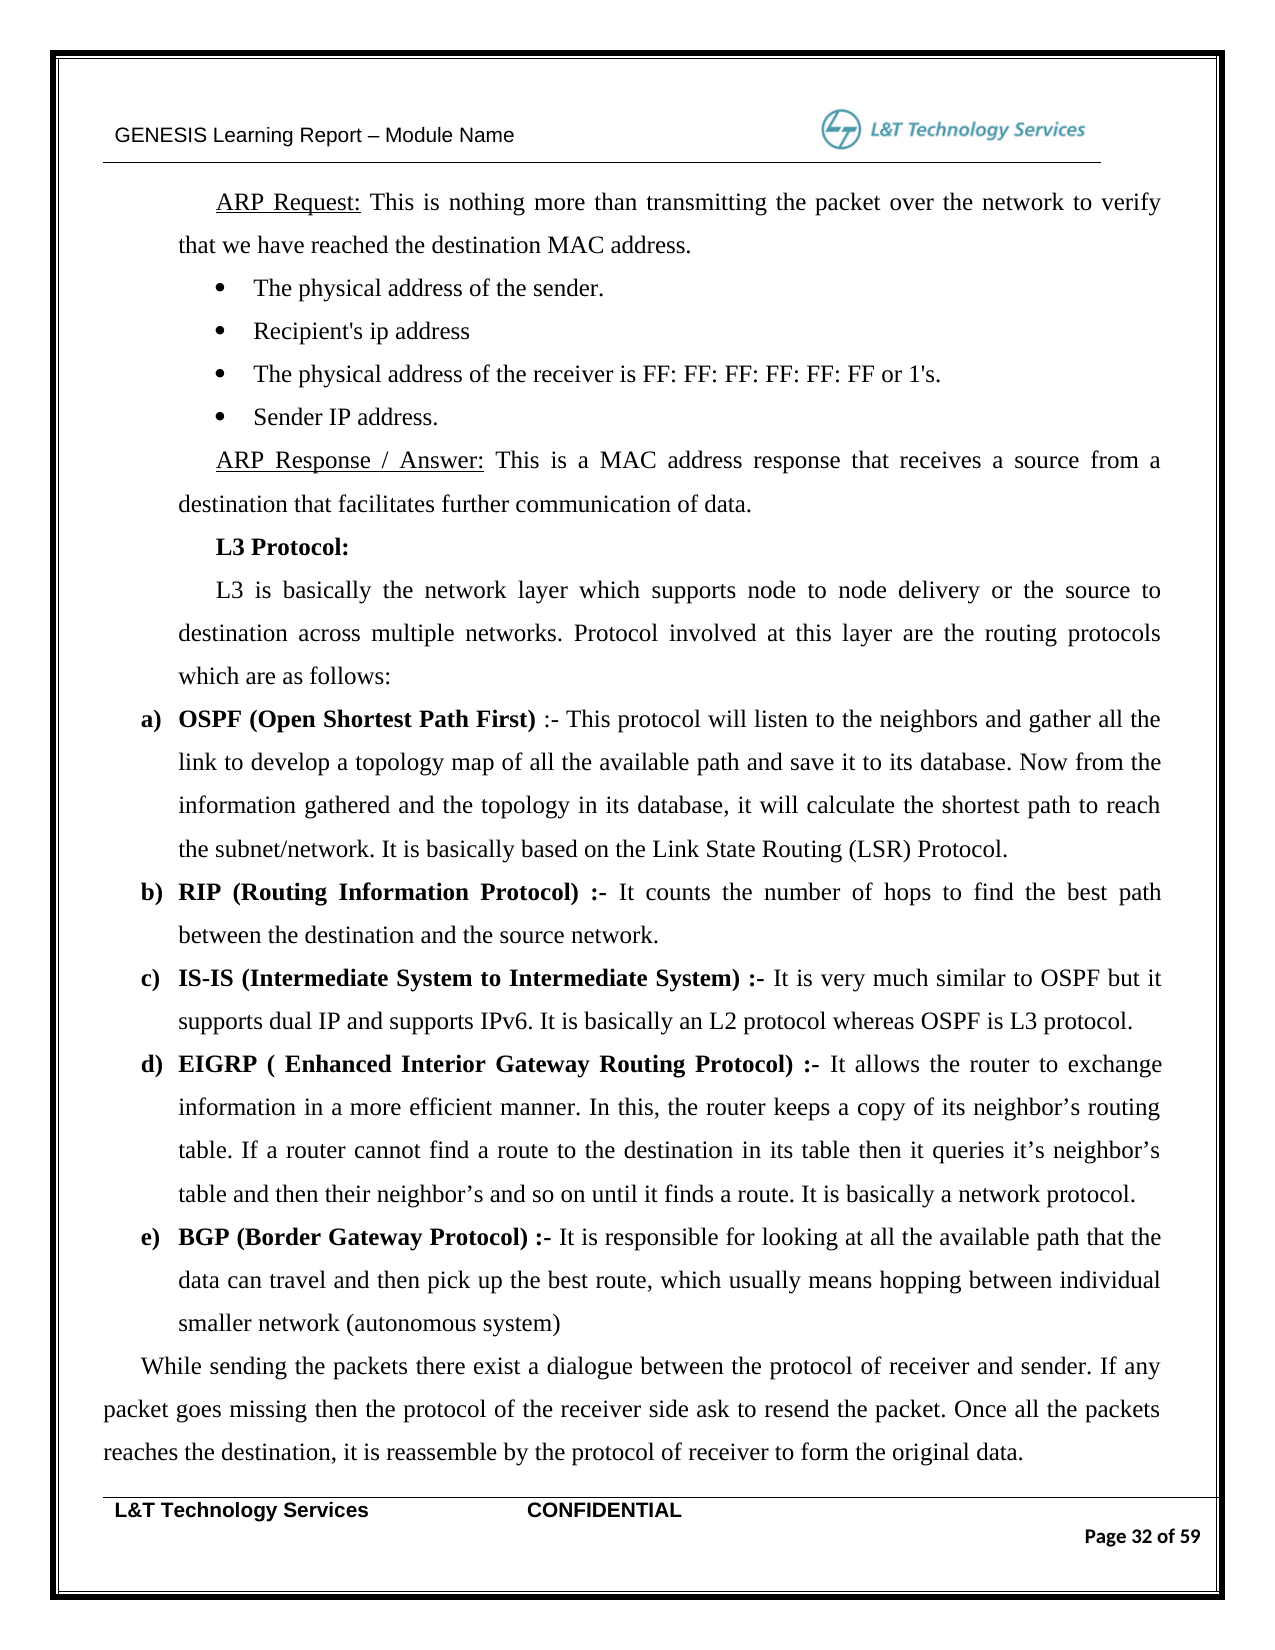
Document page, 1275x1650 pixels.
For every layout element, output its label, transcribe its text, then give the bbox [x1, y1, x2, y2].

text While sending the packets there exist a dialogue between the protocol of receiver and sender. If any packet goes missing then the protocol of the receiver side ask to resend the packet. Once all the packets reaches the destination, it is reassemble by the protocol of receiver to form the original data. [103, 1351, 1162, 1466]
list BGP (Border Gateway Protocol) :- It is responsible for looking at all the available path that the data can travel and then pick up the best route, which usually means hopping between individual smaller network (autonomous system) [141, 1222, 1162, 1337]
list L3 is basically the network layer which supports node to node delivery or the source to destination across multiple networks. Protocol involved at this layer are the routing protocols which are as follows: [178, 575, 1162, 690]
list Recipient's ip address [216, 316, 1162, 345]
list ARP Request: This is nothing more than transmitting the packet over the network to verify that we have reached the destination MAC address. [178, 187, 1162, 259]
list RIP (Routing Information Protocol) :- It counts the number of hops to find the best path between the destination and the source network. [141, 877, 1162, 949]
list The physical address of the sender. [216, 273, 1162, 302]
list Sender IP address. [216, 402, 1162, 431]
list L3 Protocol: [178, 532, 1162, 561]
list ARP Response / Answer: This is a MAC address response that receives a source from a destination that facilitates further communication of data. [178, 446, 1162, 517]
list IS-IS (Intermediate System to Intermediate System) :- It is very much similar to OSPF but it supports dual IP and supports IPv6. It is basically an L2 protocol whereas OSPF is L3 protocol. [141, 963, 1162, 1035]
list OSPF (Open Shortest Path First) :- This protocol will listen to the neighbors and gather all the link to develop a topology map of all the available path and save it to its database. Now from the information gathered and the topology in its database, it will calculate the shortest path to reach the subnet/network. It is basically based on the Link State Routing (LSR) Protocol. [141, 704, 1162, 862]
list EIGRP ( Enhanced Interior Gateway Routing Protocol) :- It allows the router to exchange information in a more efficient manner. In this, the router keeps a copy of its neighbor’s routing table. If a router cannot find a route to the destination in its table then it queries it’s neighbor’s table and then their neighbor’s and so on until it finds a route. It is basically a network protocol. [141, 1049, 1162, 1207]
list The physical address of the receiver is FF: FF: FF: FF: FF: FF or 1's. [216, 359, 1162, 388]
